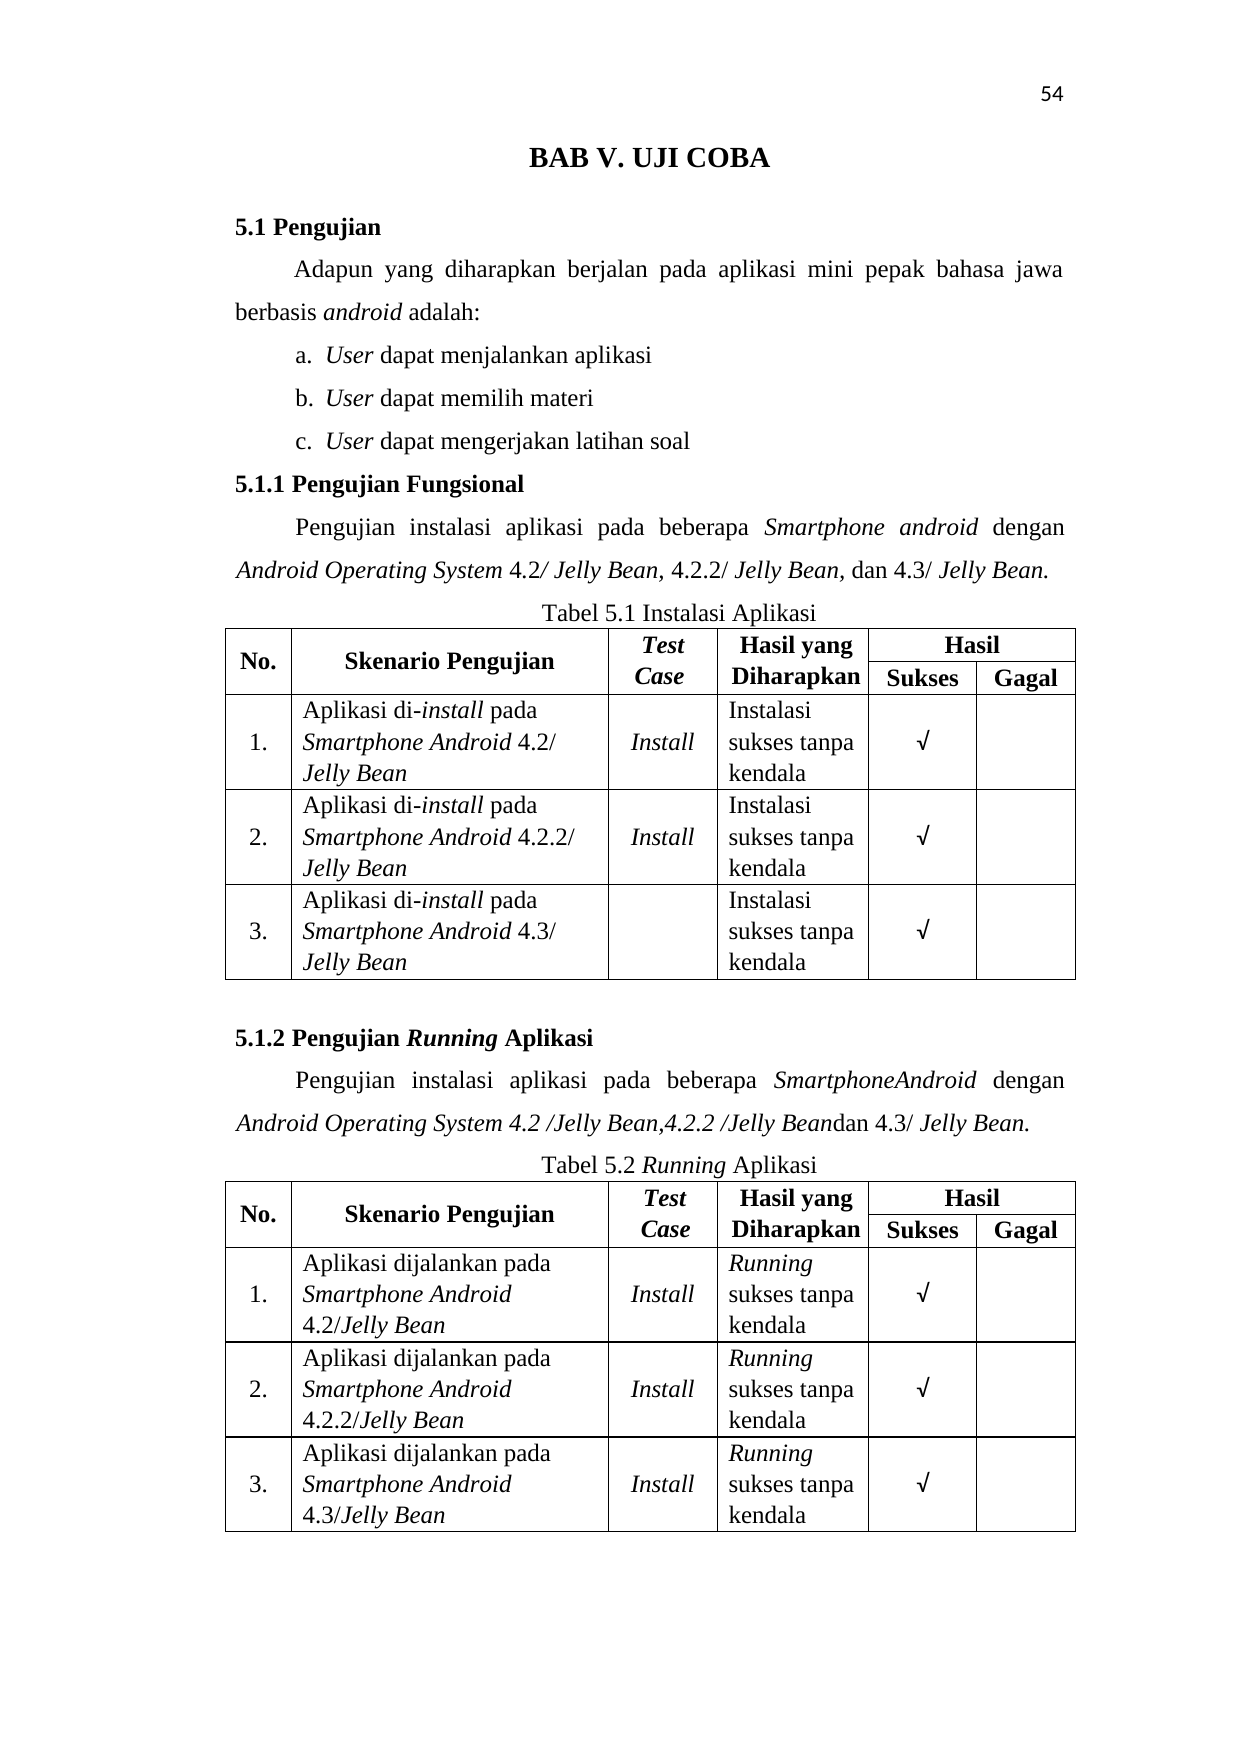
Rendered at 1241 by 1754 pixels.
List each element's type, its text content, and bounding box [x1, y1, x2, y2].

table_header Hasil yang Diharapkan [718, 629, 868, 694]
list User dapat memilih materi [295, 383, 1064, 412]
subtitle Tabel 5.2 Running Aplikasi [288, 1150, 1070, 1179]
table_cell Gagal [977, 662, 1075, 694]
table_cell Running sukses tanpa kendala [718, 1248, 868, 1341]
table_header No. [226, 1182, 291, 1247]
table_cell Sukses [869, 662, 976, 694]
table_cell Aplikasi di-install pada Smartphone Android 4.2.2/ Jelly Bean [292, 790, 608, 884]
table_cell Aplikasi di-install pada Smartphone Android 4.3/ Jelly Bean [292, 885, 608, 978]
table_cell 3. [226, 1438, 291, 1531]
table_cell 2. [226, 1343, 291, 1436]
table_cell Instalasi sukses tanpa kendala [718, 885, 868, 978]
table_cell [977, 1343, 1075, 1436]
table_header Hasil [869, 1182, 1075, 1214]
table_header Skenario Pengujian [292, 1182, 608, 1247]
table_cell 1. [226, 1248, 291, 1341]
table_cell √ [869, 1343, 976, 1436]
subtitle 5.1.2 Pengujian Running Aplikasi [235, 1023, 1059, 1051]
subtitle 5.1.1 Pengujian Fungsional [235, 469, 1059, 498]
table_cell [609, 885, 717, 978]
table_cell Install [609, 1438, 717, 1531]
table_cell Aplikasi dijalankan pada Smartphone Android 4.3/Jelly Bean [292, 1438, 608, 1531]
table_cell [977, 1438, 1075, 1531]
table_cell √ [869, 885, 976, 978]
table_cell 1. [226, 695, 291, 789]
table_cell Aplikasi dijalankan pada Smartphone Android 4.2.2/Jelly Bean [292, 1343, 608, 1436]
table_cell Running sukses tanpa kendala [718, 1343, 868, 1436]
table_cell √ [869, 1438, 976, 1531]
table_cell 2. [226, 790, 291, 884]
subtitle Tabel 5.1 Instalasi Aplikasi [288, 598, 1070, 626]
table_header Test Case [609, 1182, 717, 1247]
table_header Test Case [609, 629, 717, 694]
table_header No. [226, 629, 291, 694]
table_cell Install [609, 1248, 717, 1341]
table_cell [977, 885, 1075, 978]
table_cell [977, 1248, 1075, 1341]
table_cell √ [869, 1248, 976, 1341]
subtitle 5.1 Pengujian [235, 212, 1059, 241]
table_cell Install [609, 695, 717, 789]
table_cell Aplikasi dijalankan pada Smartphone Android 4.2/Jelly Bean [292, 1248, 608, 1341]
text Pengujian instalasi aplikasi pada beberapa SmartphoneAndroid dengan Android Operating System 4.2 /Jelly Bean,4.2.2 /Jelly Beandan 4.3/ Jelly Bean. [236, 1065, 1065, 1136]
table_cell [977, 790, 1075, 884]
list User dapat mengerjakan latihan soal [295, 426, 1064, 455]
table_cell [977, 695, 1075, 789]
table_cell 3. [226, 885, 291, 978]
table_header Hasil yang Diharapkan [718, 1182, 868, 1247]
table_cell Sukses [869, 1215, 976, 1247]
table_header Hasil [869, 629, 1075, 661]
table_cell Install [609, 790, 717, 884]
text Adapun yang diharapkan berjalan pada aplikasi mini pepak bahasa jawa berbasis android adalah: [235, 254, 1064, 326]
table_cell √ [869, 695, 976, 789]
table_cell Install [609, 1343, 717, 1436]
table_cell Instalasi sukses tanpa kendala [718, 790, 868, 884]
table_cell √ [869, 790, 976, 884]
text Pengujian instalasi aplikasi pada beberapa Smartphone android dengan Android Operating System 4.2/ Jelly Bean, 4.2.2/ Jelly Bean, dan 4.3/ Jelly Bean. [236, 512, 1065, 583]
table_cell Gagal [977, 1215, 1075, 1247]
subtitle BAB V. UJI COBA [236, 141, 1063, 174]
list User dapat menjalankan aplikasi [295, 340, 1064, 369]
table_cell Instalasi sukses tanpa kendala [718, 695, 868, 789]
table_header Skenario Pengujian [292, 629, 608, 694]
table_cell Running sukses tanpa kendala [718, 1438, 868, 1531]
table_cell Aplikasi di-install pada Smartphone Android 4.2/ Jelly Bean [292, 695, 608, 789]
